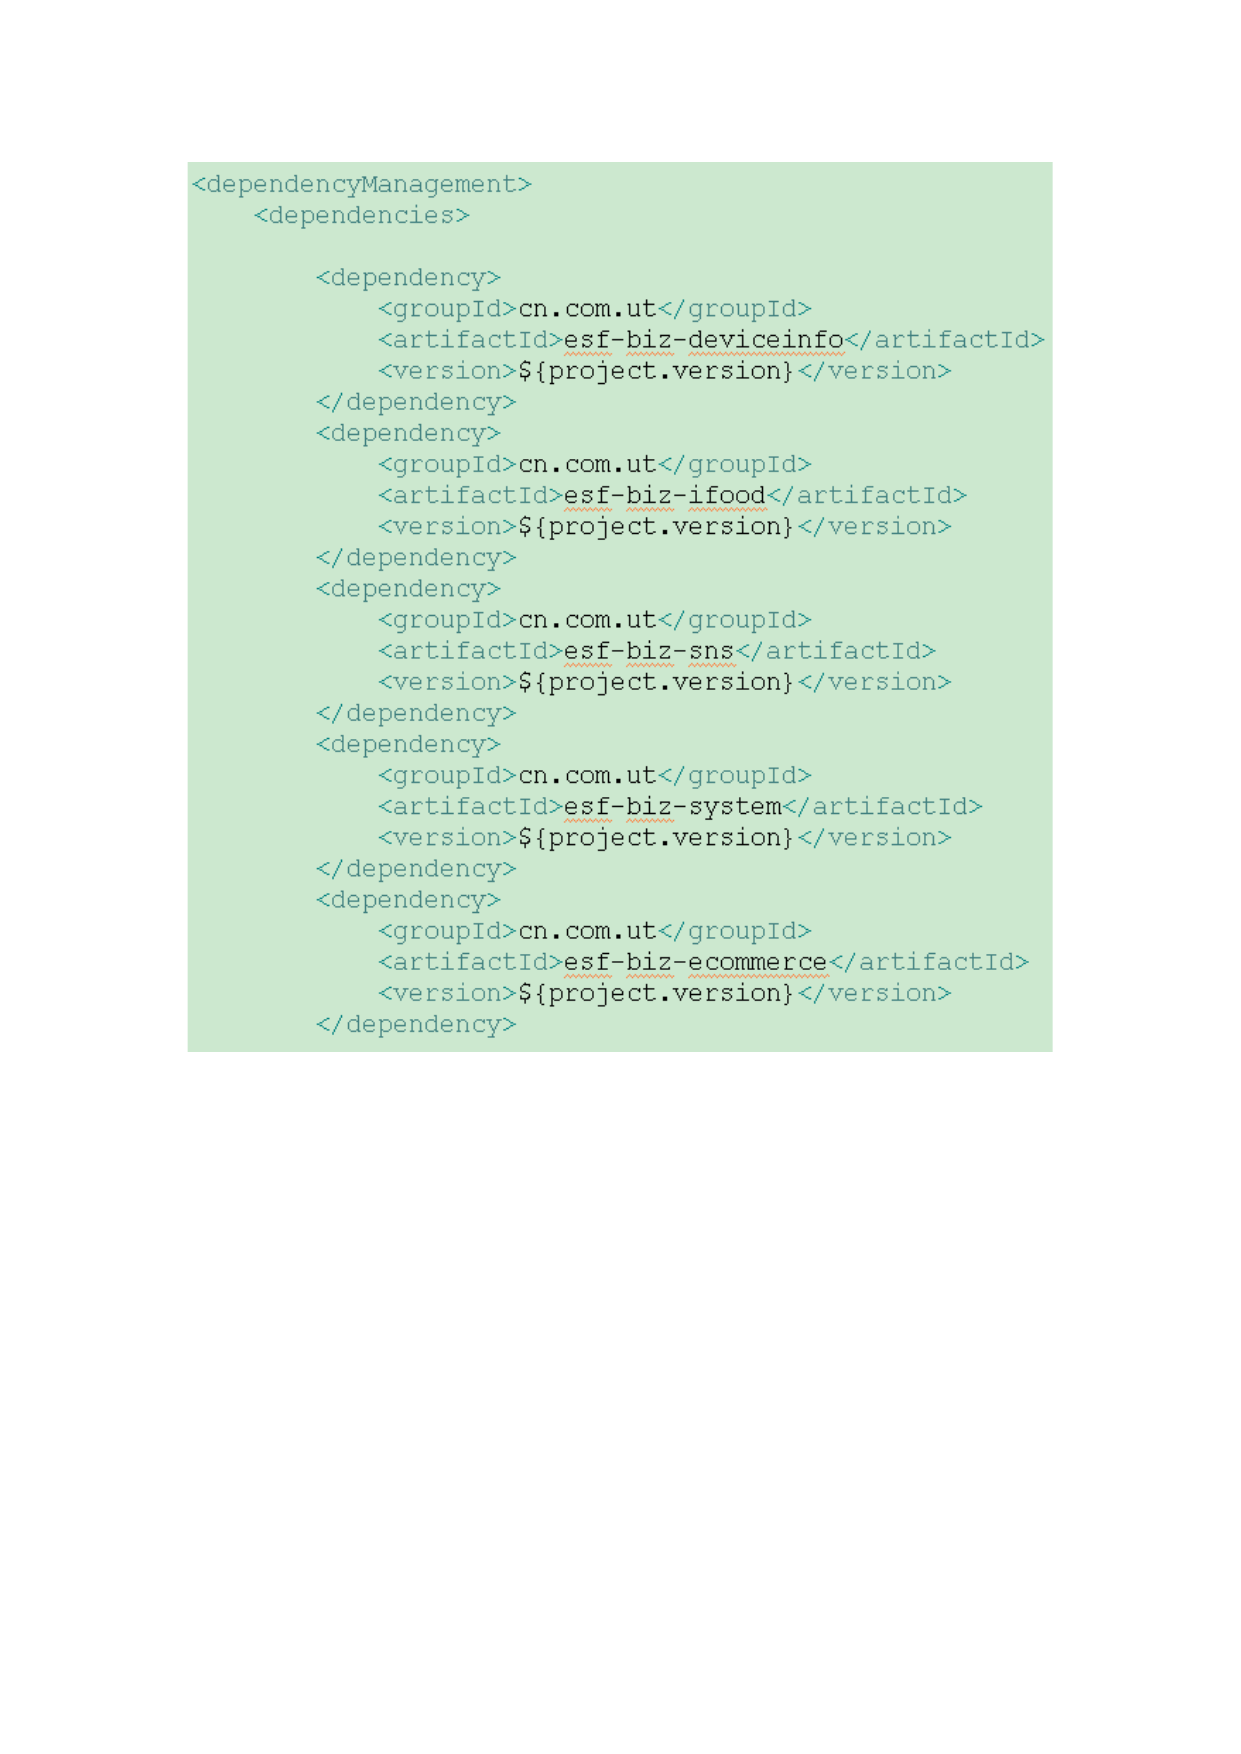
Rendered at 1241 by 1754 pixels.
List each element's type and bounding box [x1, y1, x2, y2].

picture [187, 162, 1053, 1052]
